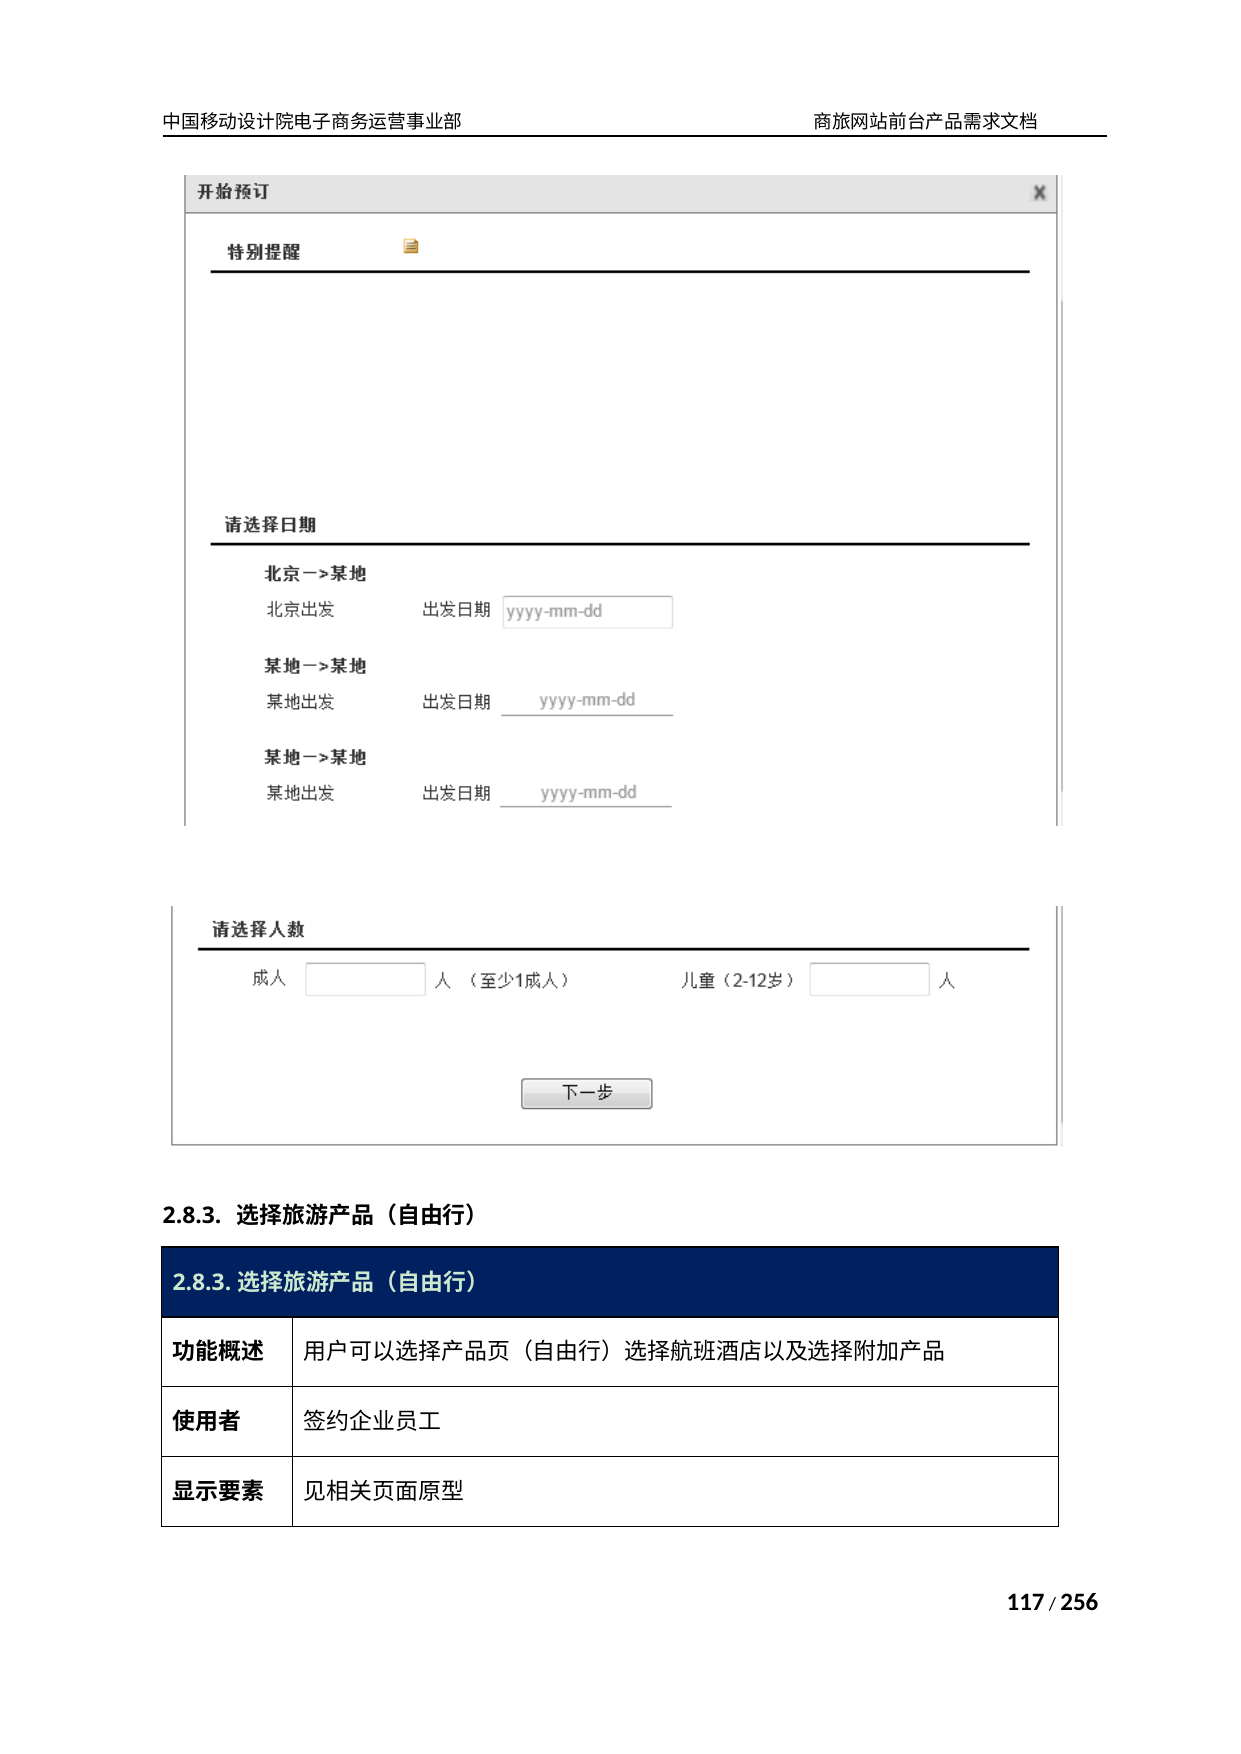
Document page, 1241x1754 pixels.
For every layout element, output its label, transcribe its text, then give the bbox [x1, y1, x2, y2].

table_cell 功能概述 [162, 1318, 292, 1386]
subtitle 选择旅游产品（自由行） [162, 1181, 1107, 1246]
table_cell 签约企业员工 [293, 1387, 1058, 1456]
table_cell 使用者 [162, 1387, 292, 1456]
table_cell 用户可以选择产品页（自由行）选择航班酒店以及选择附加产品 [293, 1318, 1058, 1386]
table_cell 见相关页面原型 [293, 1457, 1058, 1526]
table_header 2.8.3. 选择旅游产品（自由行） [162, 1248, 1058, 1316]
table_cell 显示要素 [162, 1457, 292, 1526]
picture [162, 175, 1063, 826]
picture [162, 906, 1063, 1147]
